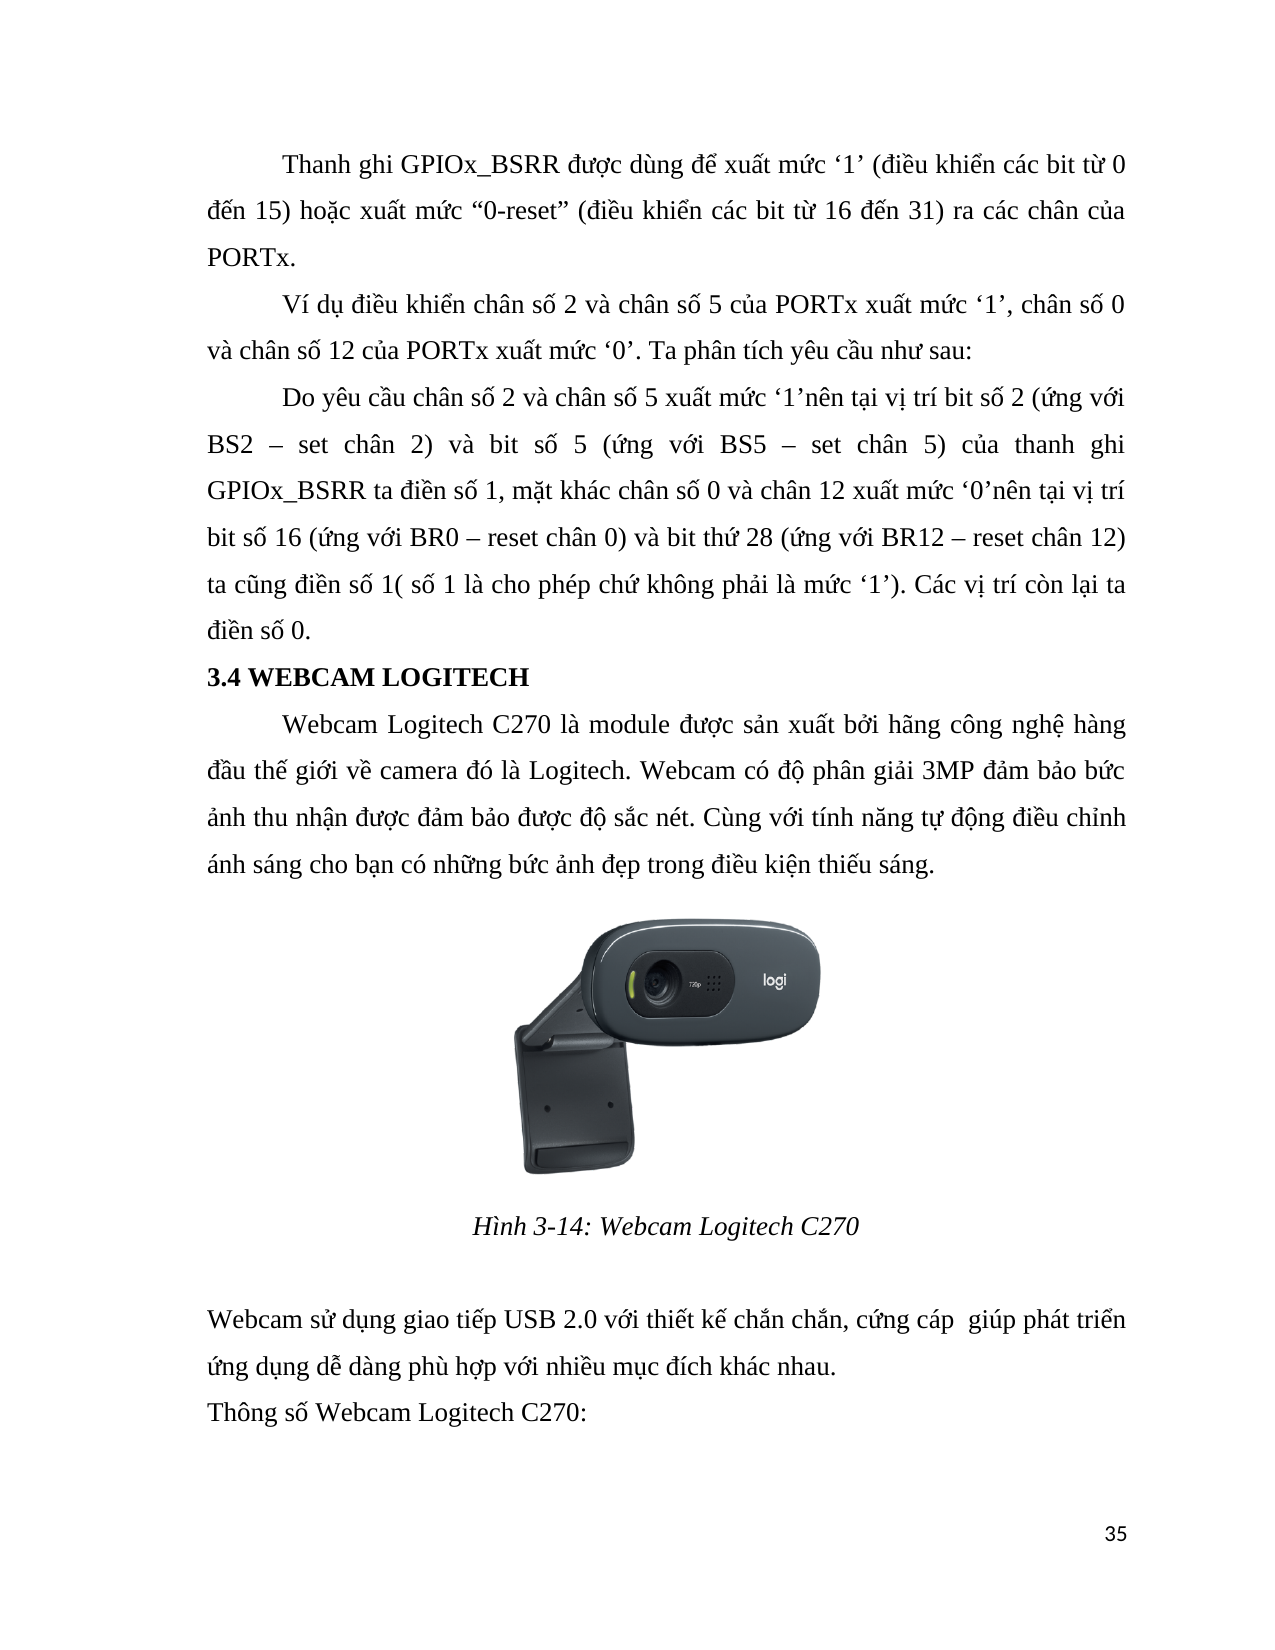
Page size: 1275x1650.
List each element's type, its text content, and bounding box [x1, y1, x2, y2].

text Ví dụ điều khiển chân số 2 và chân số 5 của PORTx xuất mức ‘1’, chân số 0 và chân số 12 của PORTx xuất mức ‘0’. Ta phân tích yêu cầu như sau: [207, 288, 1127, 366]
text Thông số Webcam Logitech C270: [207, 1397, 1127, 1428]
subtitle 3.4 WEBCAM LOGITECH [207, 661, 1127, 692]
text Thanh ghi GPIOx_BSRR được dùng để xuất mức ‘1’ (điều khiển các bit từ 0 đến 15) hoặc xuất mức “0-reset” (điều khiển các bit từ 16 đến 31) ra các chân của PORTx. [207, 148, 1127, 272]
text Do yêu cầu chân số 2 và chân số 5 xuất mức ‘1’nên tại vị trí bit số 2 (ứng với BS2 – set chân 2) và bit số 5 (ứng với BS5 – set chân 5) của thanh ghi GPIOx_BSRR ta điền số 1, mặt khác chân số 0 và chân 12 xuất mức ‘0’nên tại vị trí bit số 16 (ứng với BR0 – reset chân 0) và bit thứ 28 (ứng với BR12 – reset chân 12) ta cũng điền số 1( số 1 là cho phép chứ không phải là mức ‘1’). Các vị trí còn lại ta điền số 0. [207, 381, 1127, 646]
text Webcam Logitech C270 là module được sản xuất bởi hãng công nghệ hàng đầu thế giới về camera đó là Logitech. Webcam có độ phân giải 3MP đảm bảo bức ảnh thu nhận được đảm bảo được độ sắc nét. Cùng với tính năng tự động điều chỉnh ánh sáng cho bạn có những bức ảnh đẹp trong điều kiện thiếu sáng. [207, 708, 1127, 879]
picture [500, 894, 834, 1196]
text Hình 3-14: Webcam Logitech C270 [207, 1210, 1127, 1241]
text Webcam sử dụng giao tiếp USB 2.0 với thiết kế chắn chắn, cứng cáp giúp phát triển ứng dụng dễ dàng phù hợp với nhiều mục đích khác nhau. [207, 1303, 1127, 1381]
